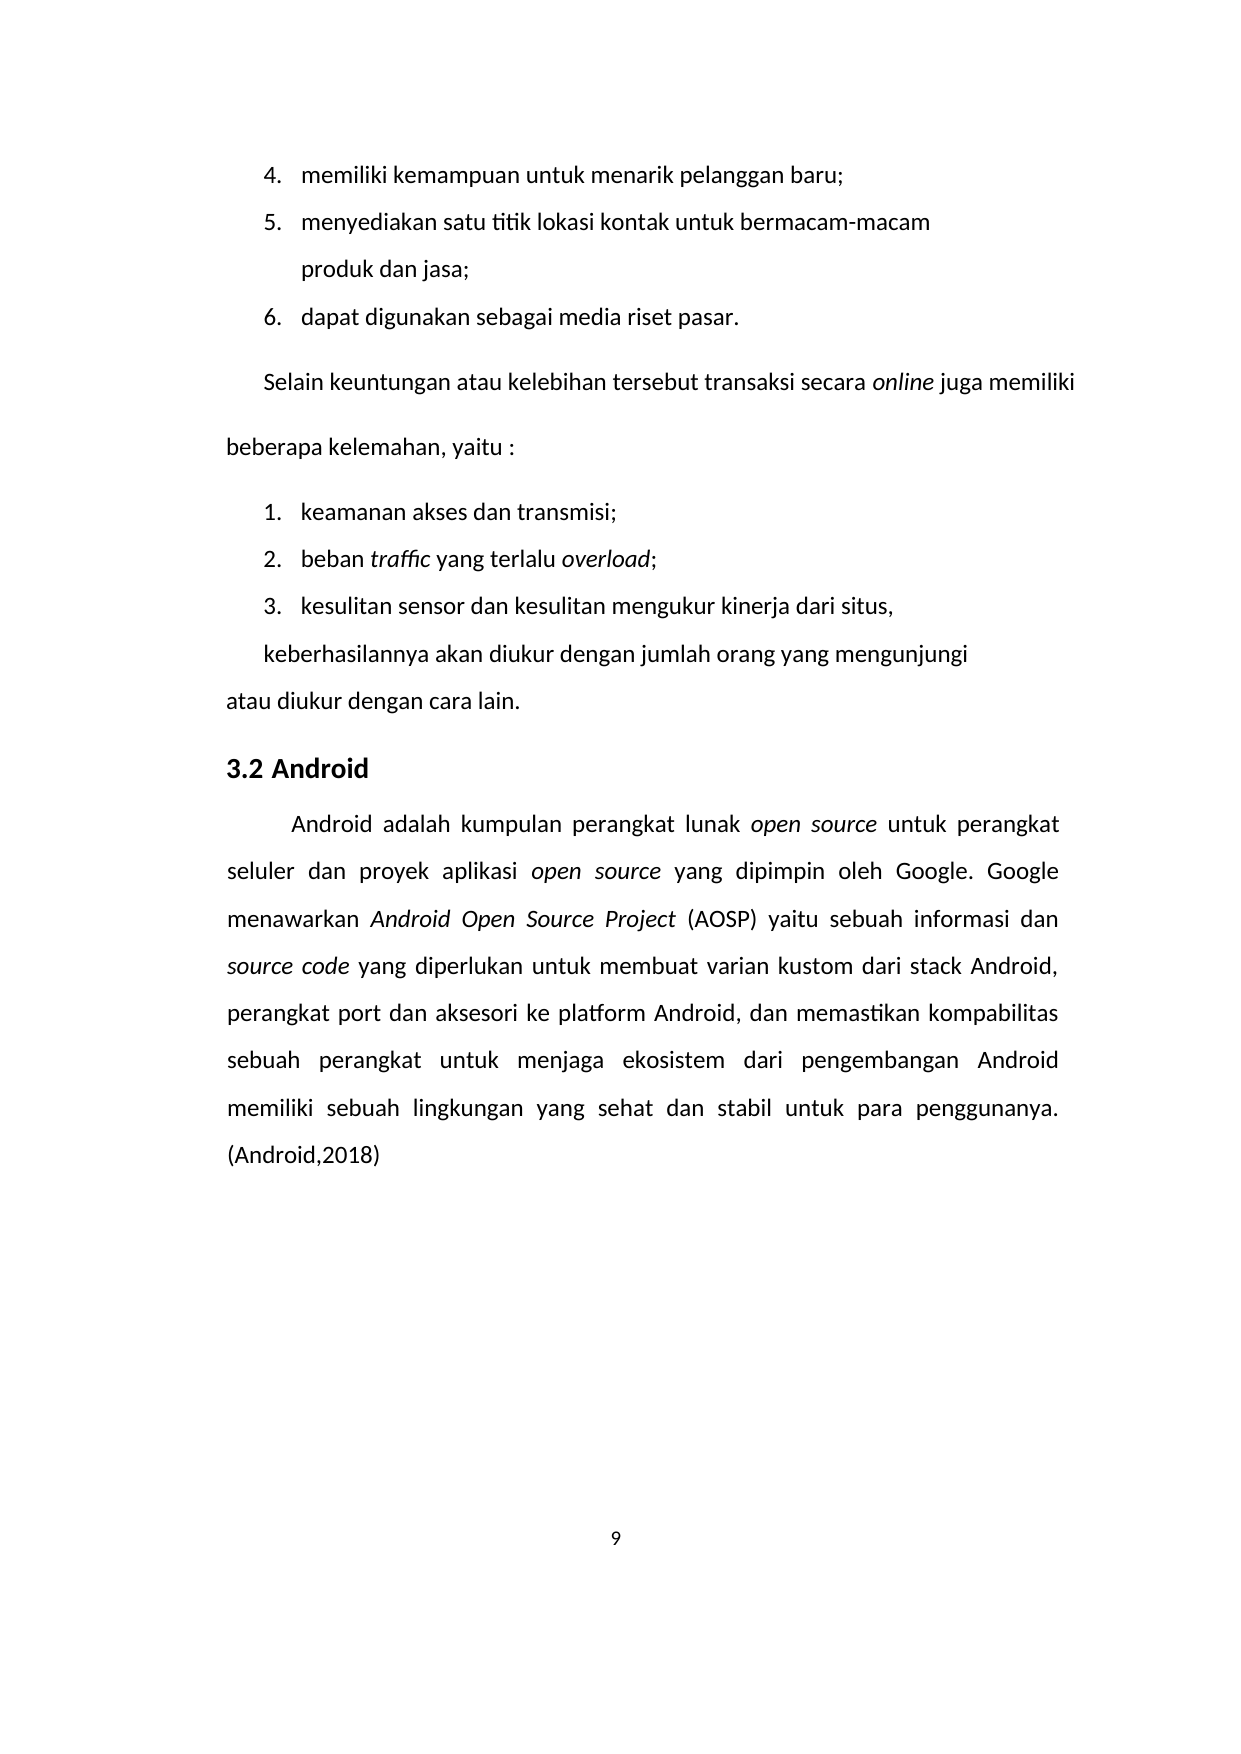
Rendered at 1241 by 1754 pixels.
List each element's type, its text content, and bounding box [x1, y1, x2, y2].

list memiliki kemampuan untuk menarik pelanggan baru; [263, 159, 1090, 189]
subtitle 3.2 Android [226, 750, 1092, 786]
list kesulitan sensor dan kesulitan mengukur kinerja dari situs, [263, 591, 1090, 621]
text beberapa kelemahan, yaitu : [226, 431, 1090, 461]
list keberhasilannya akan diukur dengan jumlah orang yang mengunjungi [263, 638, 1090, 668]
list keamanan akses dan transmisi; [263, 496, 1090, 526]
text Android adalah kumpulan perangkat lunak open source untuk perangkat seluler dan proyek aplikasi open source yang dipimpin oleh Google. Google menawarkan Android Open Source Project (AOSP) yaitu sebuah informasi dan source code yang diperlukan untuk membuat varian kustom dari stack Android, perangkat port dan aksesori ke platform Android, dan memastikan kompabilitas sebuah perangkat untuk menjaga ekosistem dari pengembangan Android memiliki sebuah lingkungan yang sehat dan stabil untuk para penggunanya.(Android,2018) [227, 808, 1060, 1170]
text atau diukur dengan cara lain. [226, 685, 1090, 716]
list menyediakan satu titik lokasi kontak untuk bermacam-macam [263, 206, 1090, 237]
list dapat digunakan sebagai media riset pasar. [263, 301, 1090, 331]
text Selain keuntungan atau kelebihan tersebut transaksi secara online juga memiliki [227, 366, 1090, 396]
list produk dan jasa; [301, 254, 1090, 284]
list beban traffic yang terlalu overload; [263, 543, 1090, 574]
